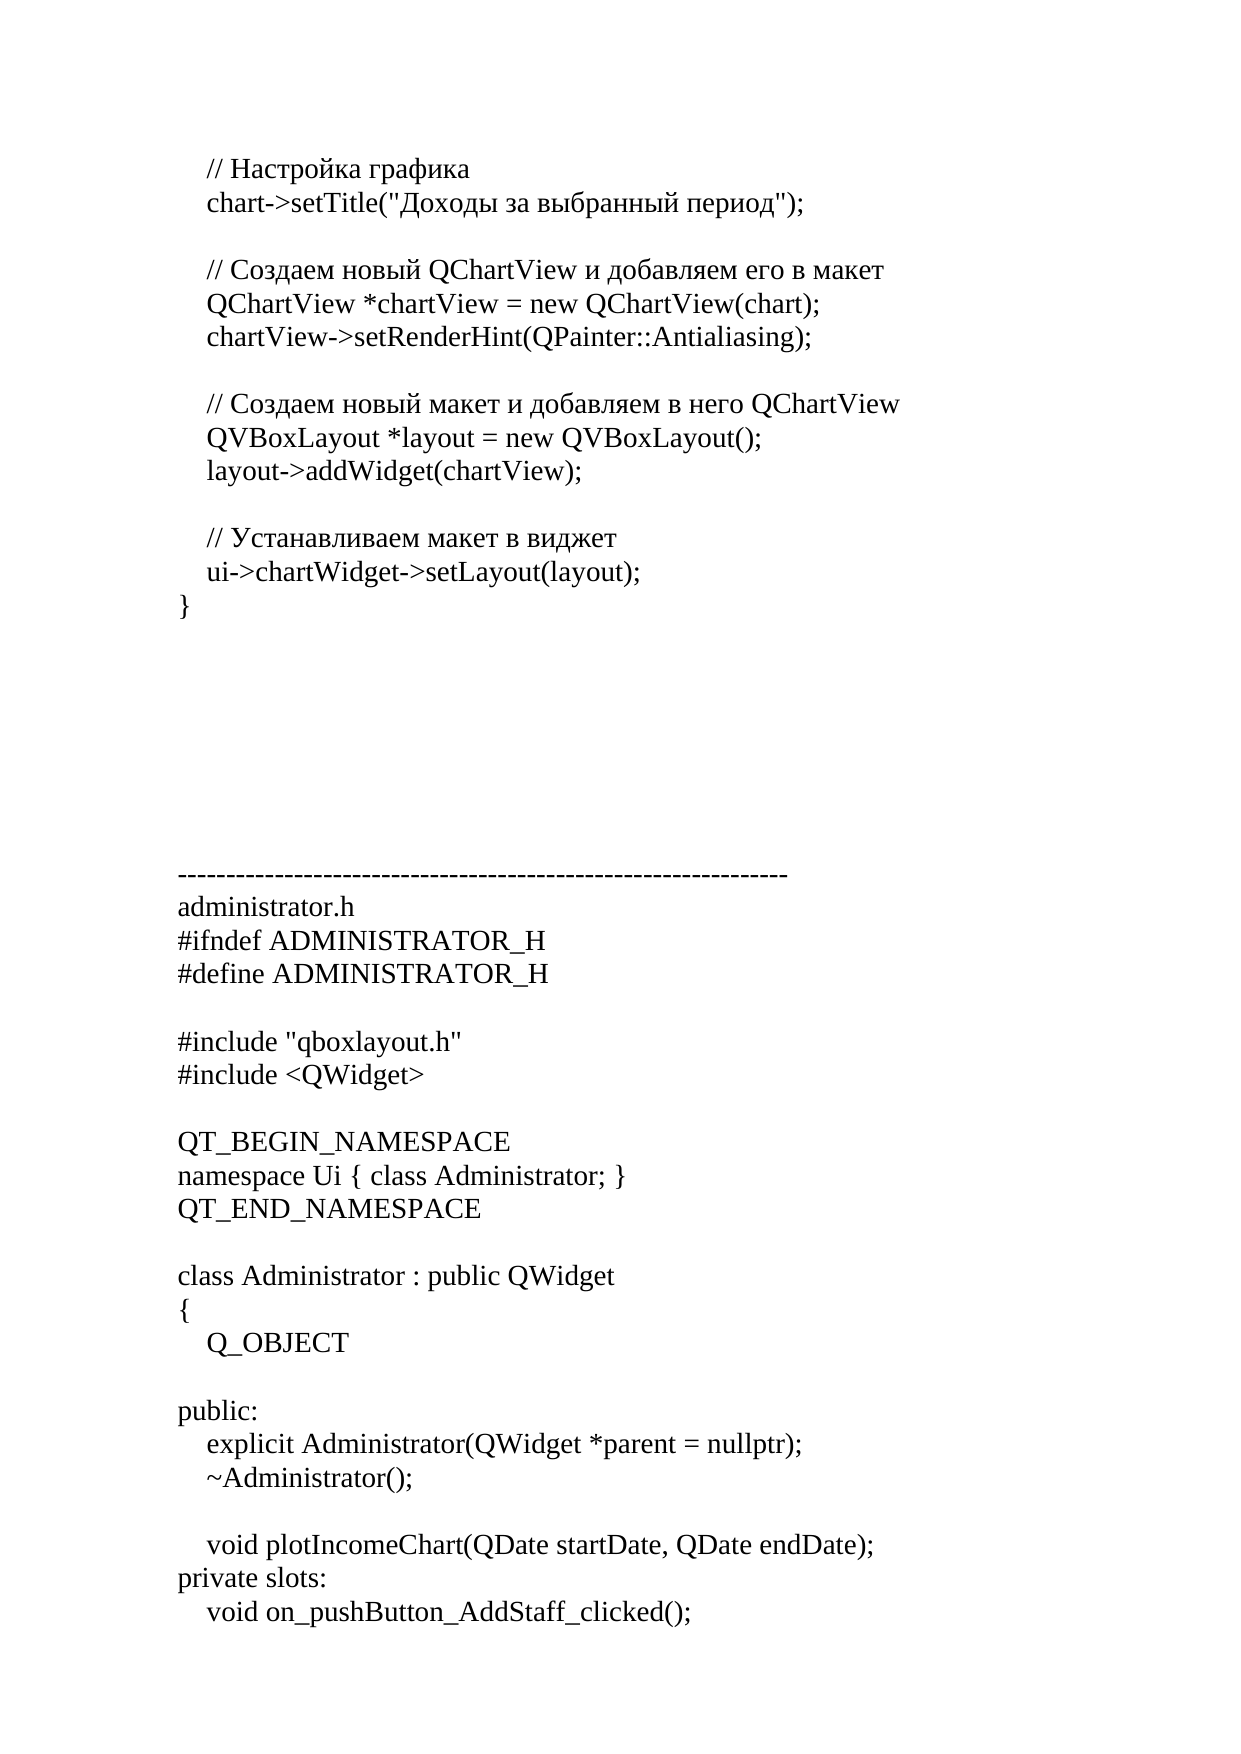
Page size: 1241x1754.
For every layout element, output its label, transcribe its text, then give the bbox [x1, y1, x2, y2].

text #include <QWidget> [177, 1057, 1152, 1091]
text QT_END_NAMESPACE [177, 1191, 1152, 1225]
text explicit Administrator(QWidget *parent = nullptr); [177, 1426, 1152, 1460]
text QVBoxLayout *layout = new QVBoxLayout(); [177, 420, 1152, 453]
text void on_pushButton_AddStaff_clicked(); [177, 1594, 1152, 1627]
text administrator.h [177, 889, 1152, 923]
text QT_BEGIN_NAMESPACE [177, 1124, 1152, 1158]
text chart->setTitle("Доходы за выбранный период"); [177, 185, 1152, 219]
text namespace Ui { class Administrator; } [177, 1158, 1152, 1191]
text ~Administrator(); [177, 1460, 1152, 1493]
text chartView->setRenderHint(QPainter::Antialiasing); [177, 319, 1152, 353]
text private slots: [177, 1560, 1152, 1594]
text // Устанавливаем макет в виджет [177, 521, 1152, 554]
text // Создаем новый QChartView и добавляем его в макет [177, 252, 1152, 286]
text layout->addWidget(chartView); [177, 453, 1152, 487]
text // Настройка графика [177, 152, 1152, 185]
text { [177, 1292, 1152, 1326]
text #ifndef ADMINISTRATOR_H [177, 923, 1152, 957]
text #include "qboxlayout.h" [177, 1024, 1152, 1057]
text public: [177, 1393, 1152, 1426]
text } [177, 588, 1152, 621]
text Q_OBJECT [177, 1326, 1152, 1359]
text class Administrator : public QWidget [177, 1258, 1152, 1292]
text #define ADMINISTRATOR_H [177, 957, 1152, 990]
text QChartView *chartView = new QChartView(chart); [177, 286, 1152, 319]
text --------------------------------------------------------------- [177, 856, 1152, 889]
text void plotIncomeChart(QDate startDate, QDate endDate); [177, 1527, 1152, 1560]
text // Создаем новый макет и добавляем в него QChartView [177, 386, 1152, 420]
text ui->chartWidget->setLayout(layout); [177, 554, 1152, 588]
